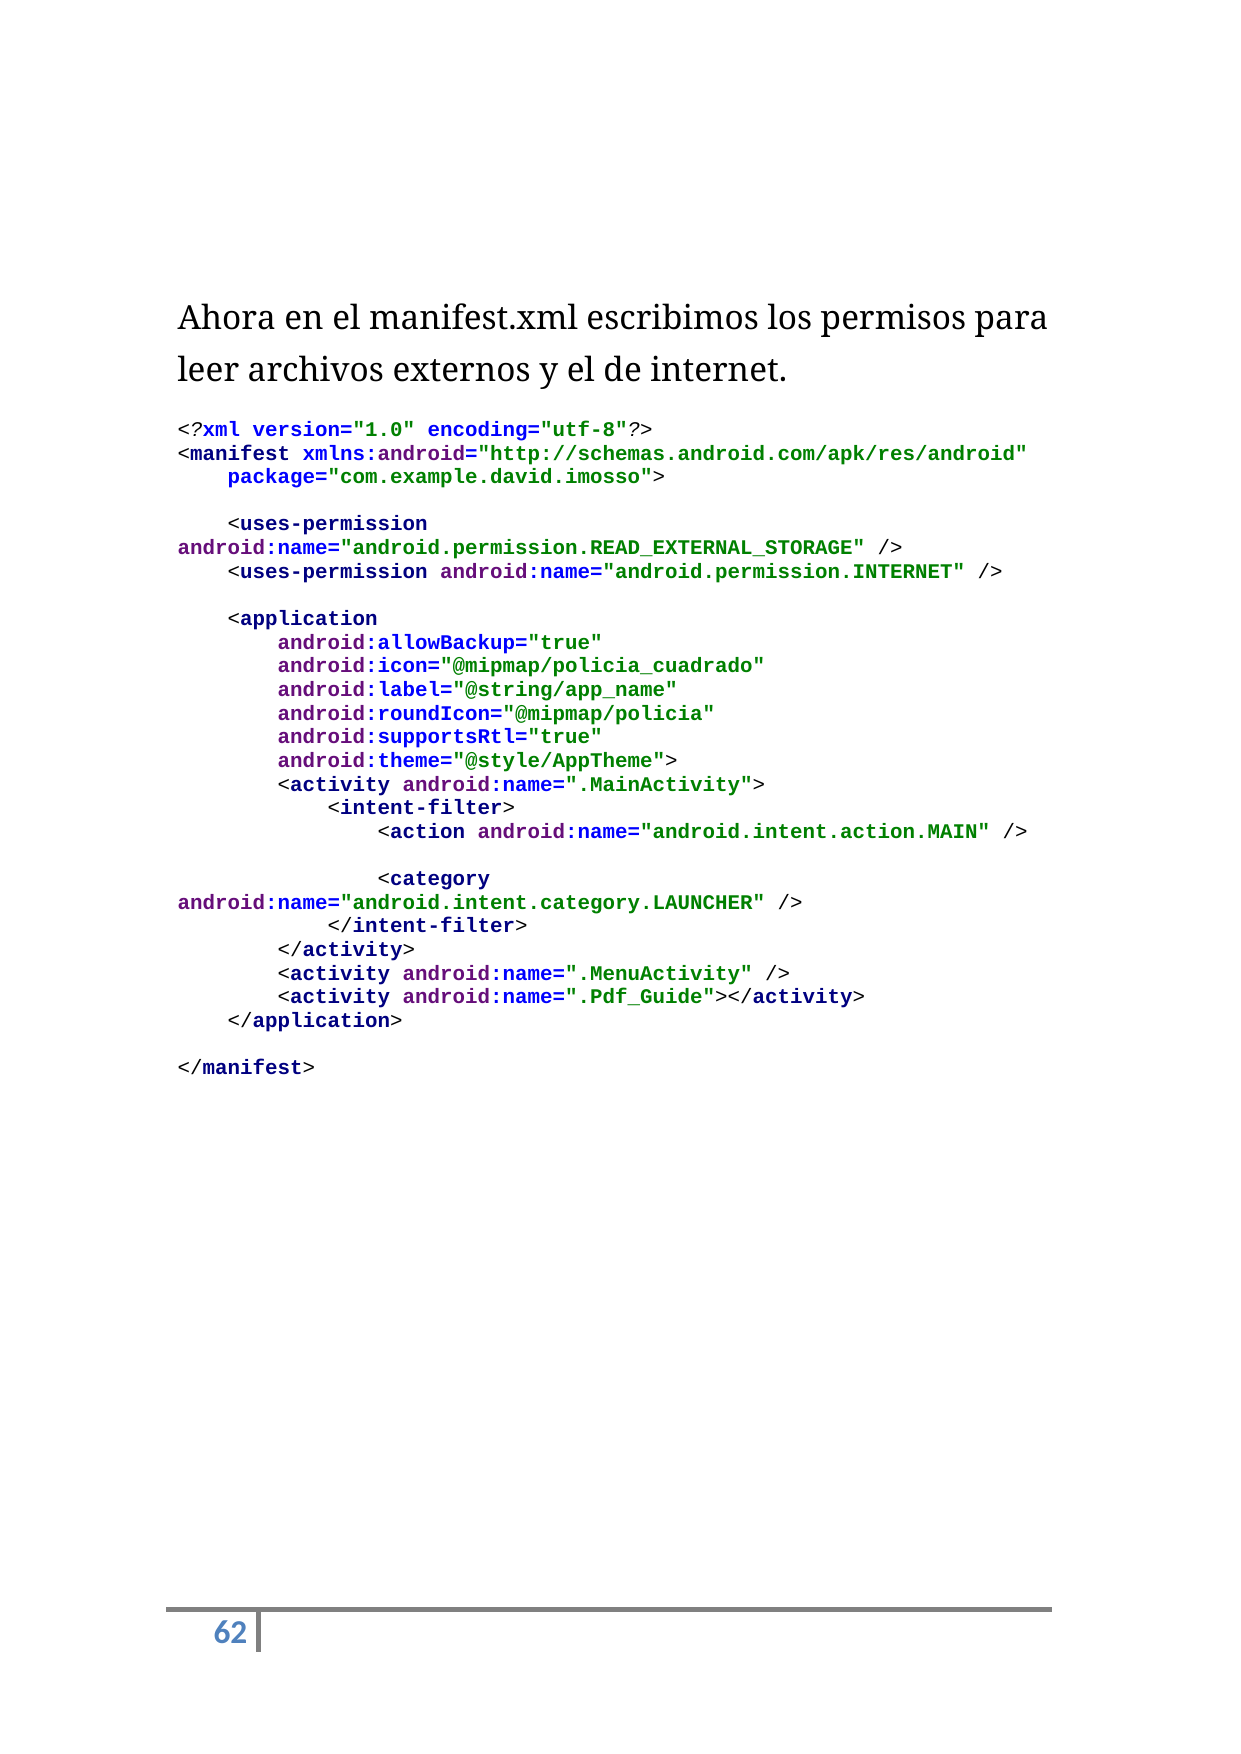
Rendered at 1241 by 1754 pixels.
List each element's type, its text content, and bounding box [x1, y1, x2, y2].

text Ahora en el manifest.xml escribimos los permisos para leer archivos externos y el de internet. [177, 294, 1063, 391]
text <?xml version="1.0" encoding="utf-8"?> <manifest xmlns:android="http://schemas.android.com/apk/res/android" package="com.example.david.imosso"> <uses-permission android:name="android.permission.READ_EXTERNAL_STORAGE" /> <uses-permission android:name="android.permission.INTERNET" /> <application android:allowBackup="true" android:icon="@mipmap/policia_cuadrado" android:label="@string/app_name" android:roundIcon="@mipmap/policia" android:supportsRtl="true" android:theme="@style/AppTheme"> <activity android:name=".MainActivity"> <intent-filter> <action android:name="android.intent.action.MAIN" /> <category android:name="android.intent.category.LAUNCHER" /> </intent-filter> </activity> <activity android:name=".MenuActivity" /> <activity android:name=".Pdf_Guide"></activity> </application> </manifest> [177, 419, 1063, 1081]
